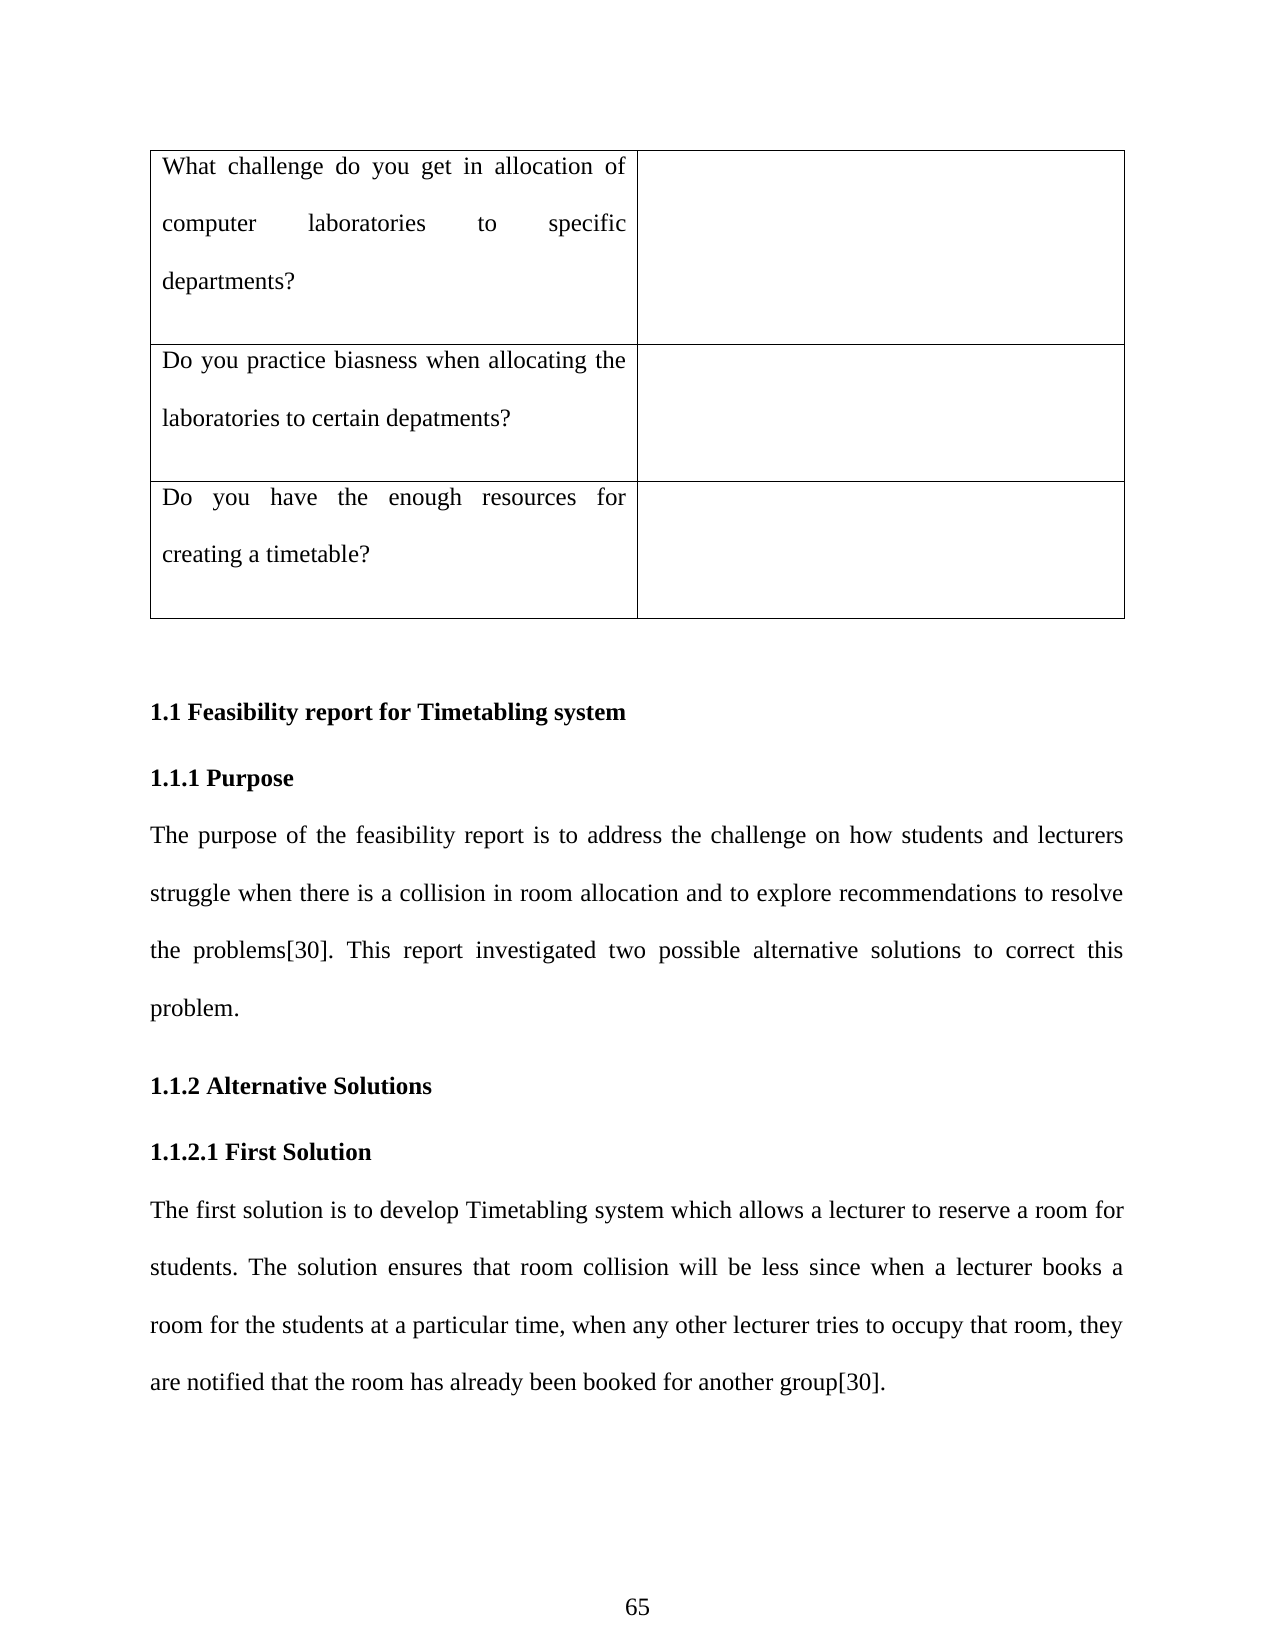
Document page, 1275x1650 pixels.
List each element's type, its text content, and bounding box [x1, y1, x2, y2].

table_cell Do you practice biasness when allocating the laboratories to certain depatments? [151, 345, 637, 481]
table_cell Do you have the enough resources for creating a timetable? [151, 482, 637, 618]
subtitle 1.1 Feasibility report for Timetabling system [150, 697, 1125, 726]
subtitle 1.1.1 Purpose [150, 763, 1125, 792]
table_cell [638, 345, 1124, 481]
text The first solution is to develop Timetabling system which allows a lecturer to reserve a room for students. The solution ensures that room collision will be less since when a lecturer books a room for the students at a particular time, when any other lecturer tries to occupy that room, they are notified that the room has already been booked for another group[30]. [150, 1195, 1125, 1396]
table_cell [638, 151, 1124, 344]
subtitle 1.1.2 Alternative Solutions [150, 1071, 1125, 1100]
table_cell [638, 482, 1124, 618]
text The purpose of the feasibility report is to address the challenge on how students and lecturers struggle when there is a collision in room allocation and to explore recommendations to resolve the problems[30]. This report investigated two possible alternative solutions to correct this problem. [150, 821, 1125, 1022]
subtitle 1.1.2.1 First Solution [150, 1137, 1125, 1166]
table_cell What challenge do you get in allocation of computer laboratories to specific departments? [151, 151, 637, 344]
